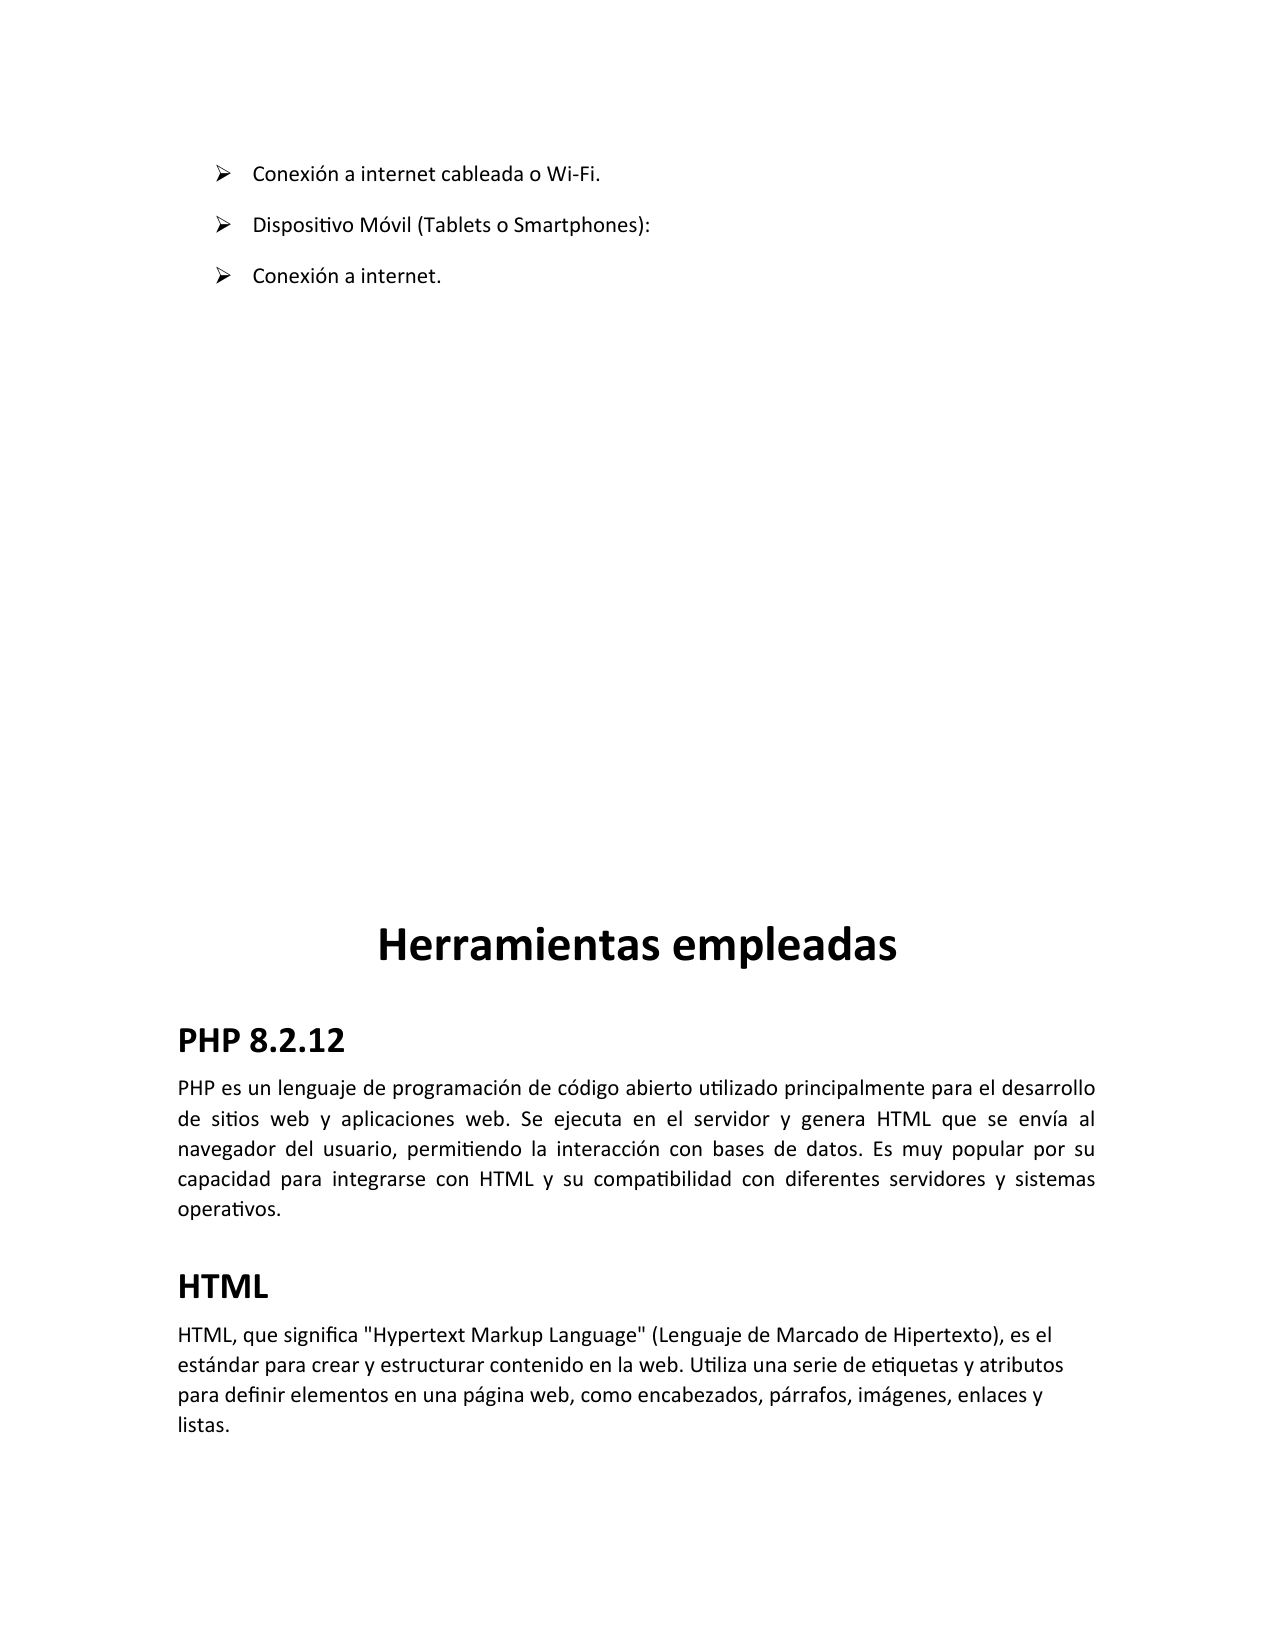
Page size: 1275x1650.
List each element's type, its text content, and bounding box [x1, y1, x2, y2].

list Dispositivo Móvil (Tablets o Smartphones): [215, 198, 1098, 245]
subtitle Herramientas empleadas [177, 912, 1098, 973]
subtitle PHP 8.2.12 [177, 1016, 1098, 1061]
list Conexión a internet cableada o Wi-Fi. [215, 148, 1098, 194]
list Conexión a internet. [215, 249, 1098, 296]
subtitle HTML [177, 1262, 1098, 1308]
text PHP es un lenguaje de programación de código abierto utilizado principalmente para el desarrollo de sitios web y aplicaciones web. Se ejecuta en el servidor y genera HTML que se envía al navegador del usuario, permitiendo la interacción con bases de datos. Es muy popular por su capacidad para integrarse con HTML y su compatibilidad con diferentes servidores y sistemas operativos. [177, 1073, 1098, 1222]
text HTML, que significa "Hypertext Markup Language" (Lenguaje de Marcado de Hipertexto), es el estándar para crear y estructurar contenido en la web. Utiliza una serie de etiquetas y atributos para definir elementos en una página web, como encabezados, párrafos, imágenes, enlaces y listas. [177, 1320, 1098, 1438]
